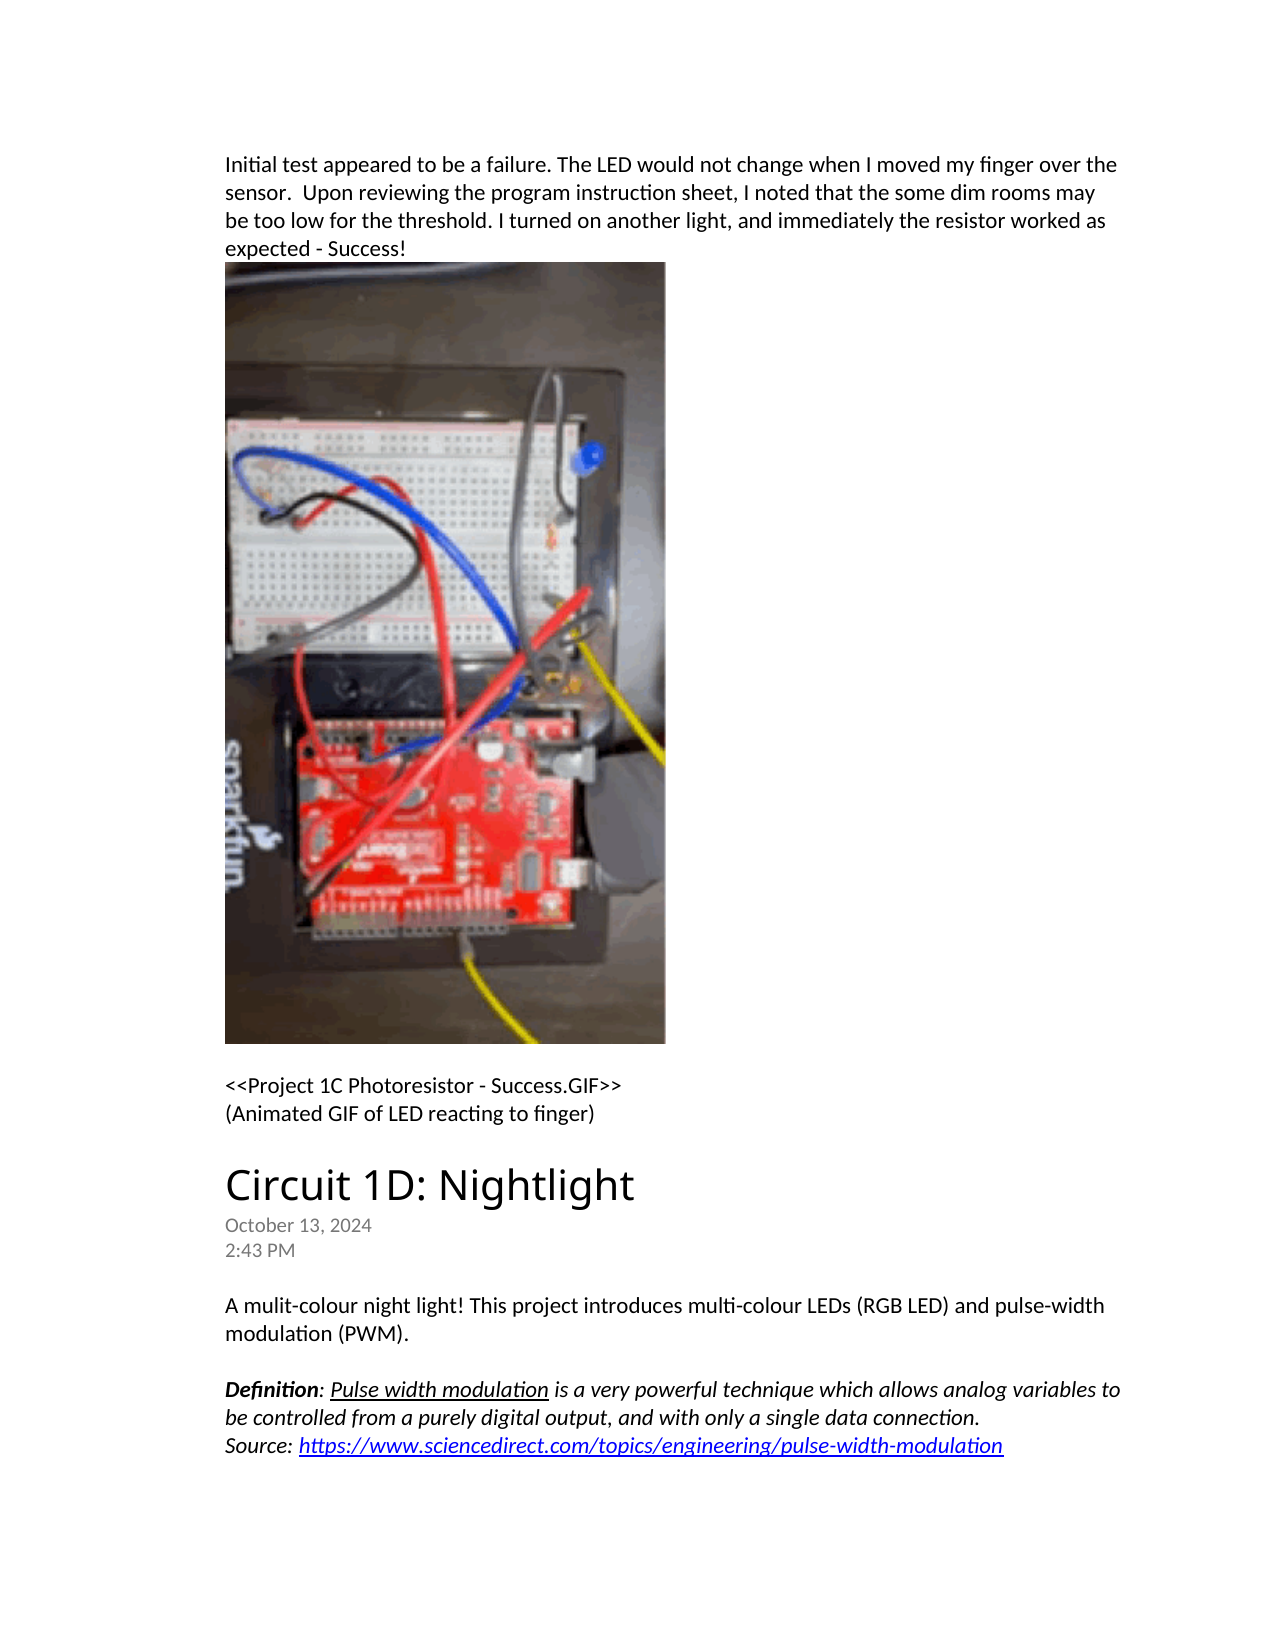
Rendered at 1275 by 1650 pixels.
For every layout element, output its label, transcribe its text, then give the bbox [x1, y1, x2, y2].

text A mulit-colour night light! This project introduces multi-colour LEDs (RGB LED) and pulse-width modulation (PWM). [225, 1291, 1125, 1347]
text 2:43 PM [225, 1238, 1125, 1263]
text (Animated GIF of LED reacting to finger) [225, 1099, 1125, 1127]
text October 13, 2024 [225, 1212, 1125, 1238]
text Initial test appeared to be a failure. The LED would not change when I moved my finger over the sensor. Upon reviewing the program instruction sheet, I noted that the some dim rooms may be too low for the threshold. I turned on another light, and immediately the resistor worked as expected - Success! [225, 150, 1125, 262]
picture [225, 262, 666, 1044]
text Definition: Pulse width modulation is a very powerful technique which allows analog variables to be controlled from a purely digital output, and with only a single data connection. [225, 1375, 1125, 1431]
text Source: https://www.sciencedirect.com/topics/engineering/pulse-width-modulation [225, 1431, 1125, 1459]
text Circuit 1D: Nightlight [225, 1155, 1125, 1212]
text <<Project 1C Photoresistor - Success.GIF>> [225, 1071, 1125, 1099]
